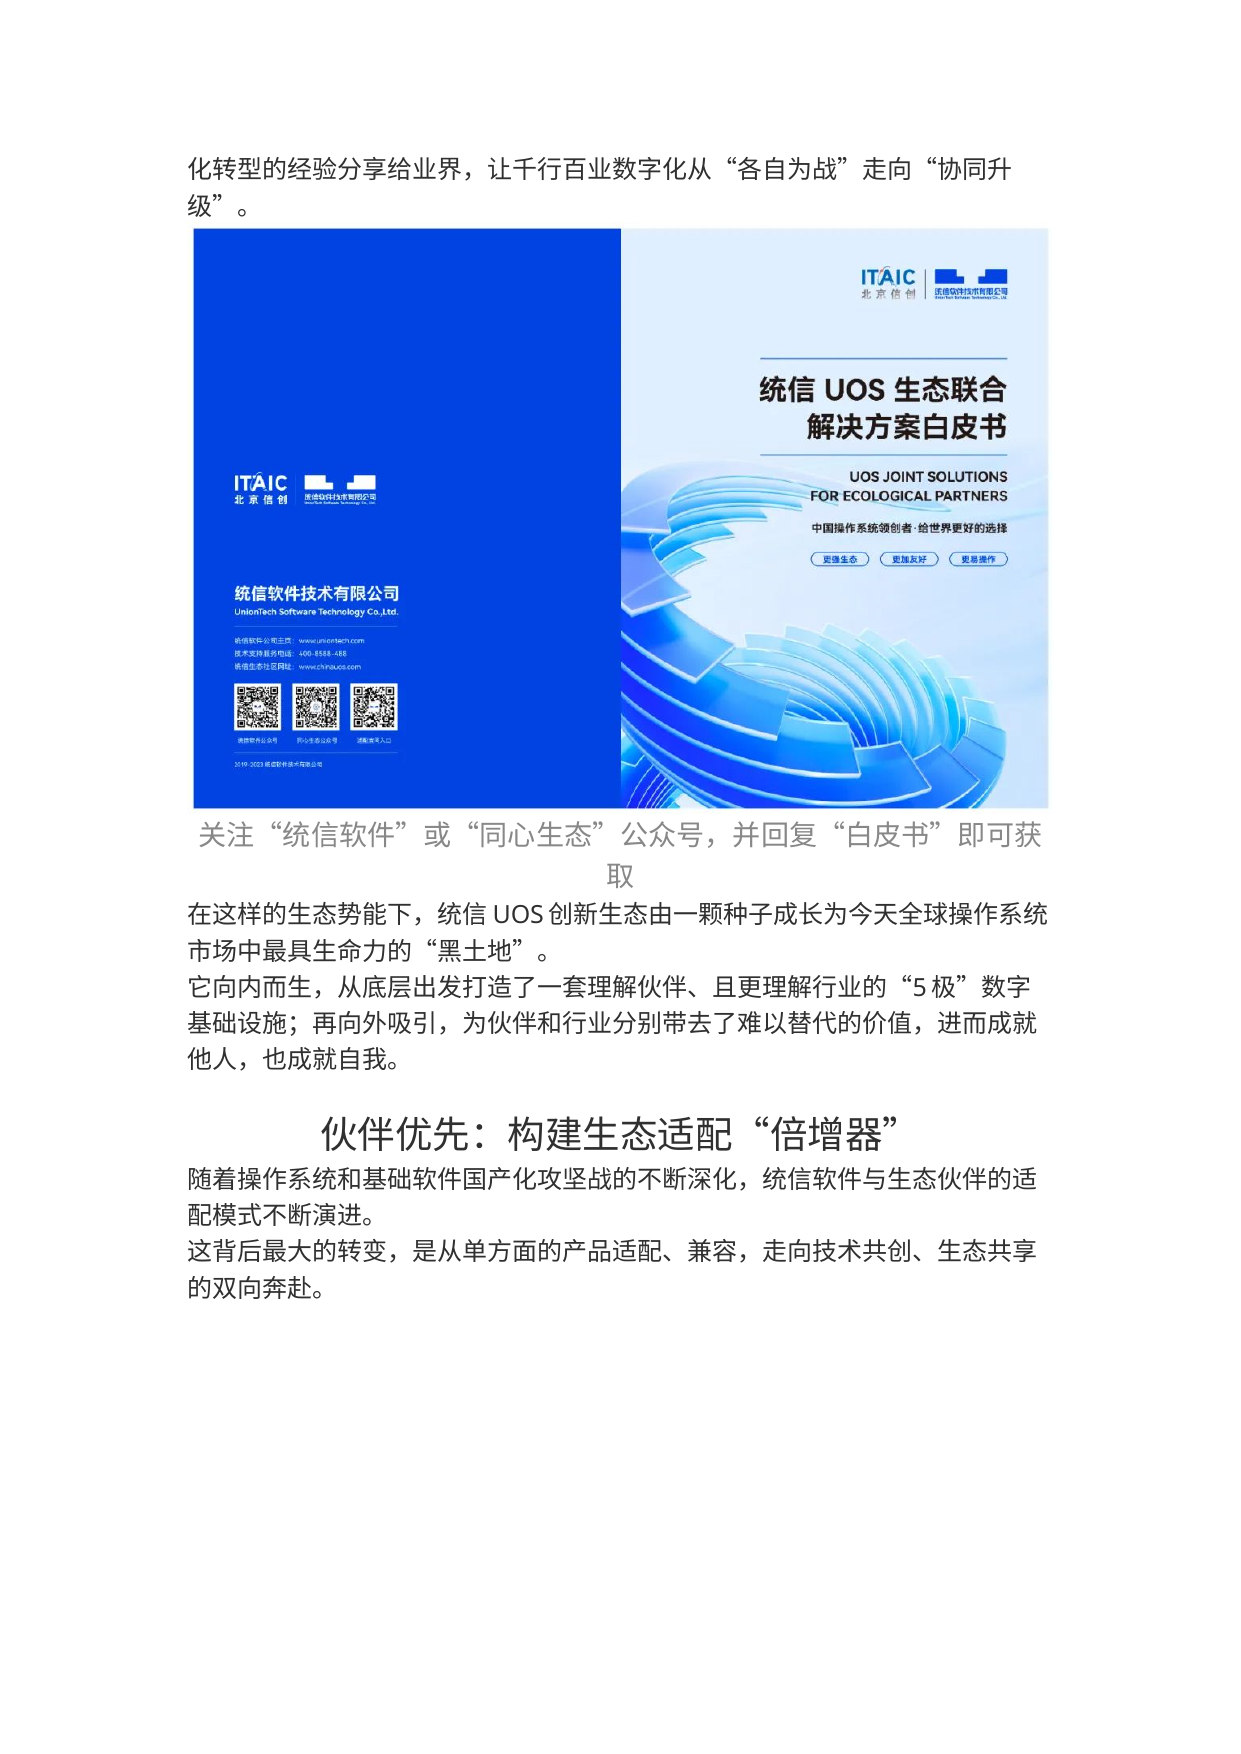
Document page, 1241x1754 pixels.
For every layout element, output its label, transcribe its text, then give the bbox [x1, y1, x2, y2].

picture [187, 222, 1053, 814]
text 随着操作系统和基础软件国产化攻坚战的不断深化，统信软件与生态伙伴的适配模式不断演进。 [187, 1159, 1053, 1232]
text 关注“统信软件”或“同心生态”公众号，并回复“白皮书”即可获取 [187, 814, 1053, 895]
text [187, 150, 1053, 222]
text 这背后最大的转变，是从单方面的产品适配、兼容，走向技术共创、生态共享的双向奔赴。 [187, 1232, 1053, 1304]
text 在这样的生态势能下，统信UOS创新生态由一颗种子成长为今天全球操作系统市场中最具生命力的“黑土地”。 [187, 895, 1053, 967]
text 它向内而生，从底层出发打造了一套理解伙伴、且更理解行业的“5极”数字基础设施；再向外吸引，为伙伴和行业分别带去了难以替代的价值，进而成就他人，也成就自我。 [187, 967, 1053, 1076]
text 伙伴优先：构建生态适配“倍增器” [187, 1105, 1053, 1159]
